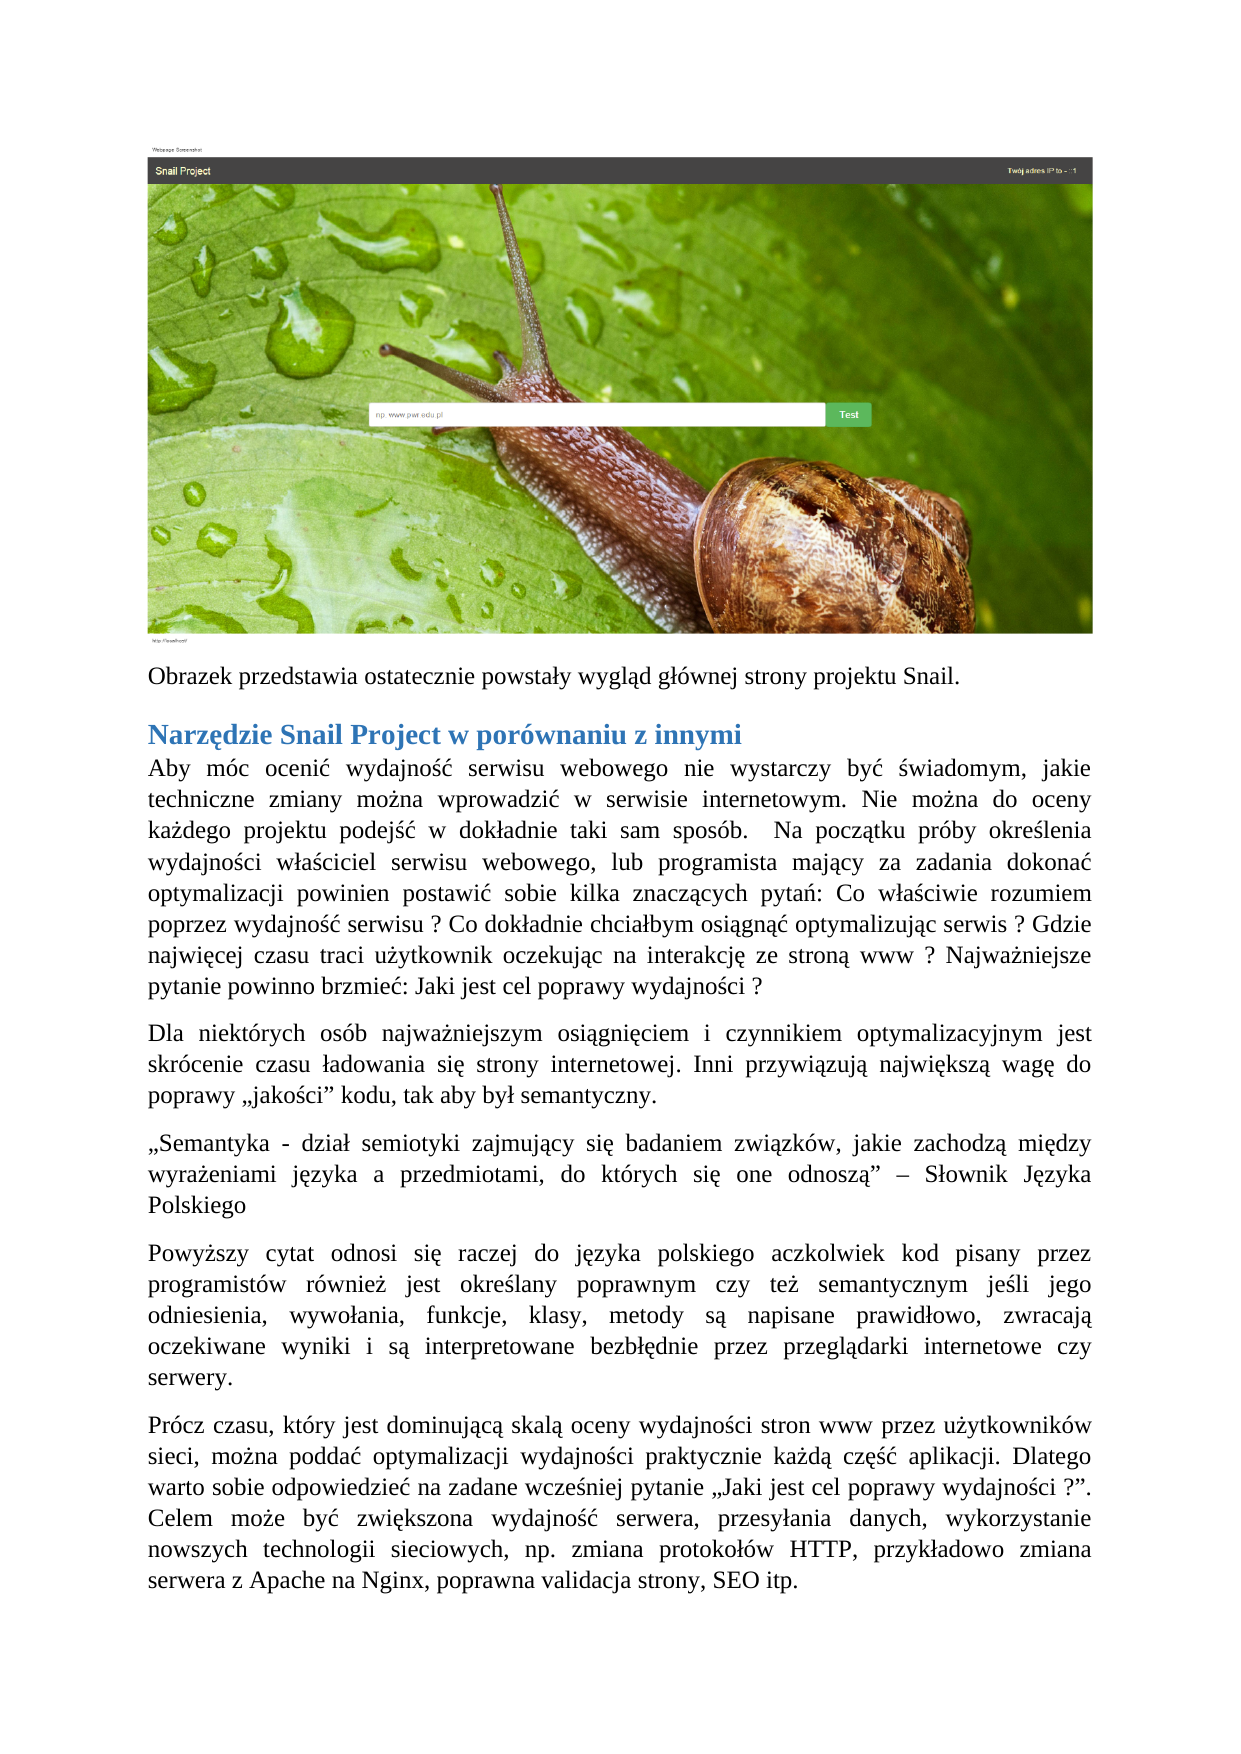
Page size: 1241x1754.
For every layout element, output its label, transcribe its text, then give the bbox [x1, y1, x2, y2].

text Aby móc ocenić wydajność serwisu webowego nie wystarczy być świadomym, jakie techniczne zmiany można wprowadzić w serwisie internetowym. Nie można do oceny każdego projektu podejść w dokładnie taki sam sposób. Na początku próby określenia wydajności właściciel serwisu webowego, lub programista mający za zadania dokonać optymalizacji powinien postawić sobie kilka znaczących pytań: Co właściwie rozumiem poprzez wydajność serwisu ? Co dokładnie chciałbym osiągnąć optymalizując serwis ? Gdzie najwięcej czasu traci użytkownik oczekując na interakcję ze stroną www ? Najważniejsze pytanie powinno brzmieć: Jaki jest cel poprawy wydajności ? [148, 753, 1093, 999]
subtitle Narzędzie Snail Project w porównaniu z innymi [148, 717, 1093, 751]
picture [147, 147, 1093, 643]
text Powyższy cytat odnosi się raczej do języka polskiego aczkolwiek kod pisany przez programistów również jest określany poprawnym czy też semantycznym jeśli jego odniesienia, wywołania, funkcje, klasy, metody są napisane prawidłowo, zwracają oczekiwane wyniki i są interpretowane bezbłędnie przez przeglądarki internetowe czy serwery. [148, 1238, 1093, 1391]
text „Semantyka - dział semiotyki zajmujący się badaniem związków, jakie zachodzą między wyrażeniami języka a przedmiotami, do których się one odnoszą” – Słownik Języka Polskiego [148, 1128, 1093, 1219]
text Prócz czasu, który jest dominującą skalą oceny wydajności stron www przez użytkowników sieci, można poddać optymalizacji wydajności praktycznie każdą część aplikacji. Dlatego warto sobie odpowiedzieć na zadane wcześniej pytanie „Jaki jest cel poprawy wydajności ?”. Celem może być zwiększona wydajność serwera, przesyłania danych, wykorzystanie nowszych technologii sieciowych, np. zmiana protokołów HTTP, przykładowo zmiana serwera z Apache na Nginx, poprawna validacja strony, SEO itp. [148, 1410, 1093, 1594]
text Obrazek przedstawia ostatecznie powstały wygląd głównej strony projektu Snail. [148, 661, 1093, 690]
text Dla niektórych osób najważniejszym osiągnięciem i czynnikiem optymalizacyjnym jest skrócenie czasu ładowania się strony internetowej. Inni przywiązują największą wagę do poprawy „jakości” kodu, tak aby był semantyczny. [148, 1018, 1093, 1109]
